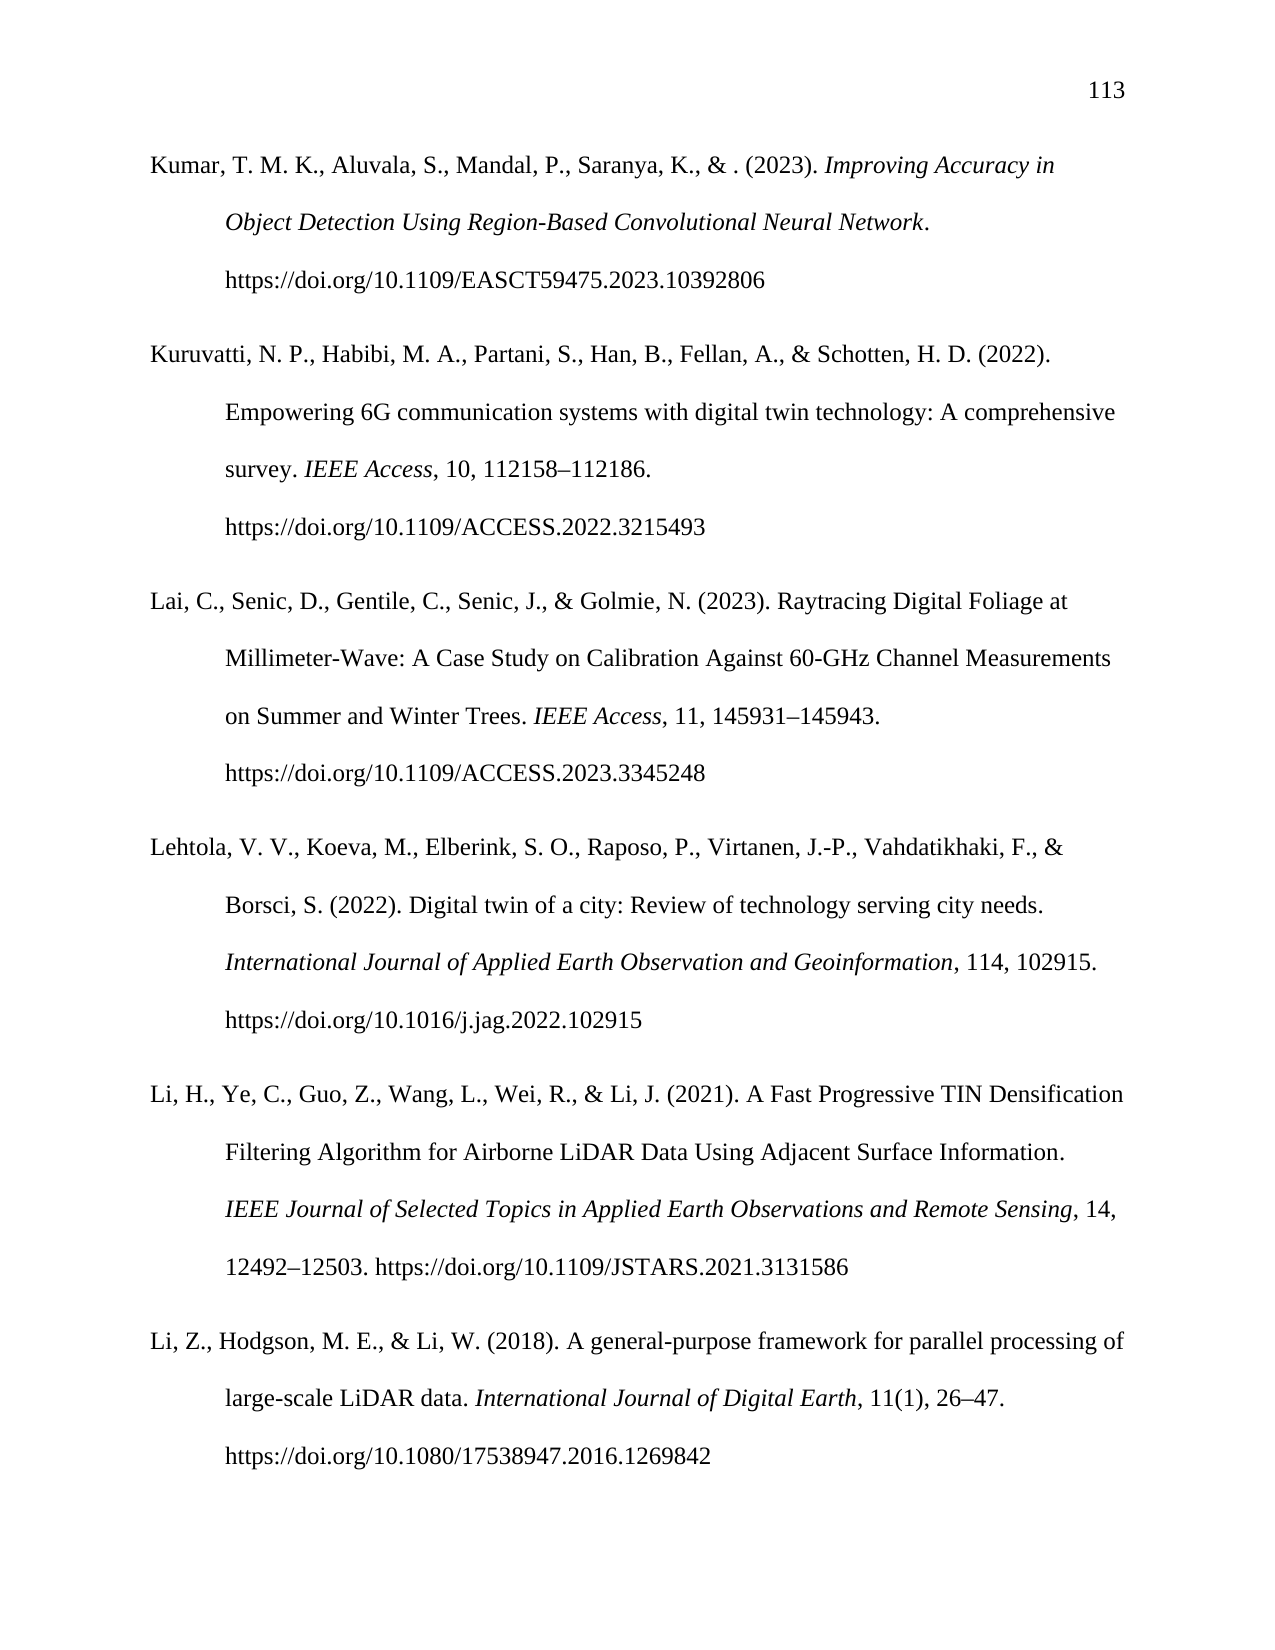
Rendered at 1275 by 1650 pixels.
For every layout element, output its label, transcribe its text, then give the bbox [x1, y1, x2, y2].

text Kuruvatti, N. P., Habibi, M. A., Partani, S., Han, B., Fellan, A., & Schotten, H. D. (2022). Empowering 6G communication systems with digital twin technology: A comprehensive survey. IEEE Access, 10, 112158–112186. https://doi.org/10.1109/ACCESS.2022.3215493 [150, 339, 1125, 540]
text Lehtola, V. V., Koeva, M., Elberink, S. O., Raposo, P., Virtanen, J.-P., Vahdatikhaki, F., & Borsci, S. (2022). Digital twin of a city: Review of technology serving city needs. International Journal of Applied Earth Observation and Geoinformation, 114, 102915. https://doi.org/10.1016/j.jag.2022.102915 [150, 832, 1125, 1034]
text Kumar, T. M. K., Aluvala, S., Mandal, P., Saranya, K., & . (2023). Improving Accuracy in Object Detection Using Region-Based Convolutional Neural Network. https://doi.org/10.1109/EASCT59475.2023.10392806 [150, 150, 1125, 294]
text Li, H., Ye, C., Guo, Z., Wang, L., Wei, R., & Li, J. (2021). A Fast Progressive TIN Densification Filtering Algorithm for Airborne LiDAR Data Using Adjacent Surface Information. IEEE Journal of Selected Topics in Applied Earth Observations and Remote Sensing, 14, 12492–12503. https://doi.org/10.1109/JSTARS.2021.3131586 [150, 1079, 1125, 1280]
text Li, Z., Hodgson, M. E., & Li, W. (2018). A general-purpose framework for parallel processing of large-scale LiDAR data. International Journal of Digital Earth, 11(1), 26–47. https://doi.org/10.1080/17538947.2016.1269842 [150, 1326, 1125, 1469]
text Lai, C., Senic, D., Gentile, C., Senic, J., & Golmie, N. (2023). Raytracing Digital Foliage at Millimeter-Wave: A Case Study on Calibration Against 60-GHz Channel Measurements on Summer and Winter Trees. IEEE Access, 11, 145931–145943. https://doi.org/10.1109/ACCESS.2023.3345248 [150, 586, 1125, 787]
